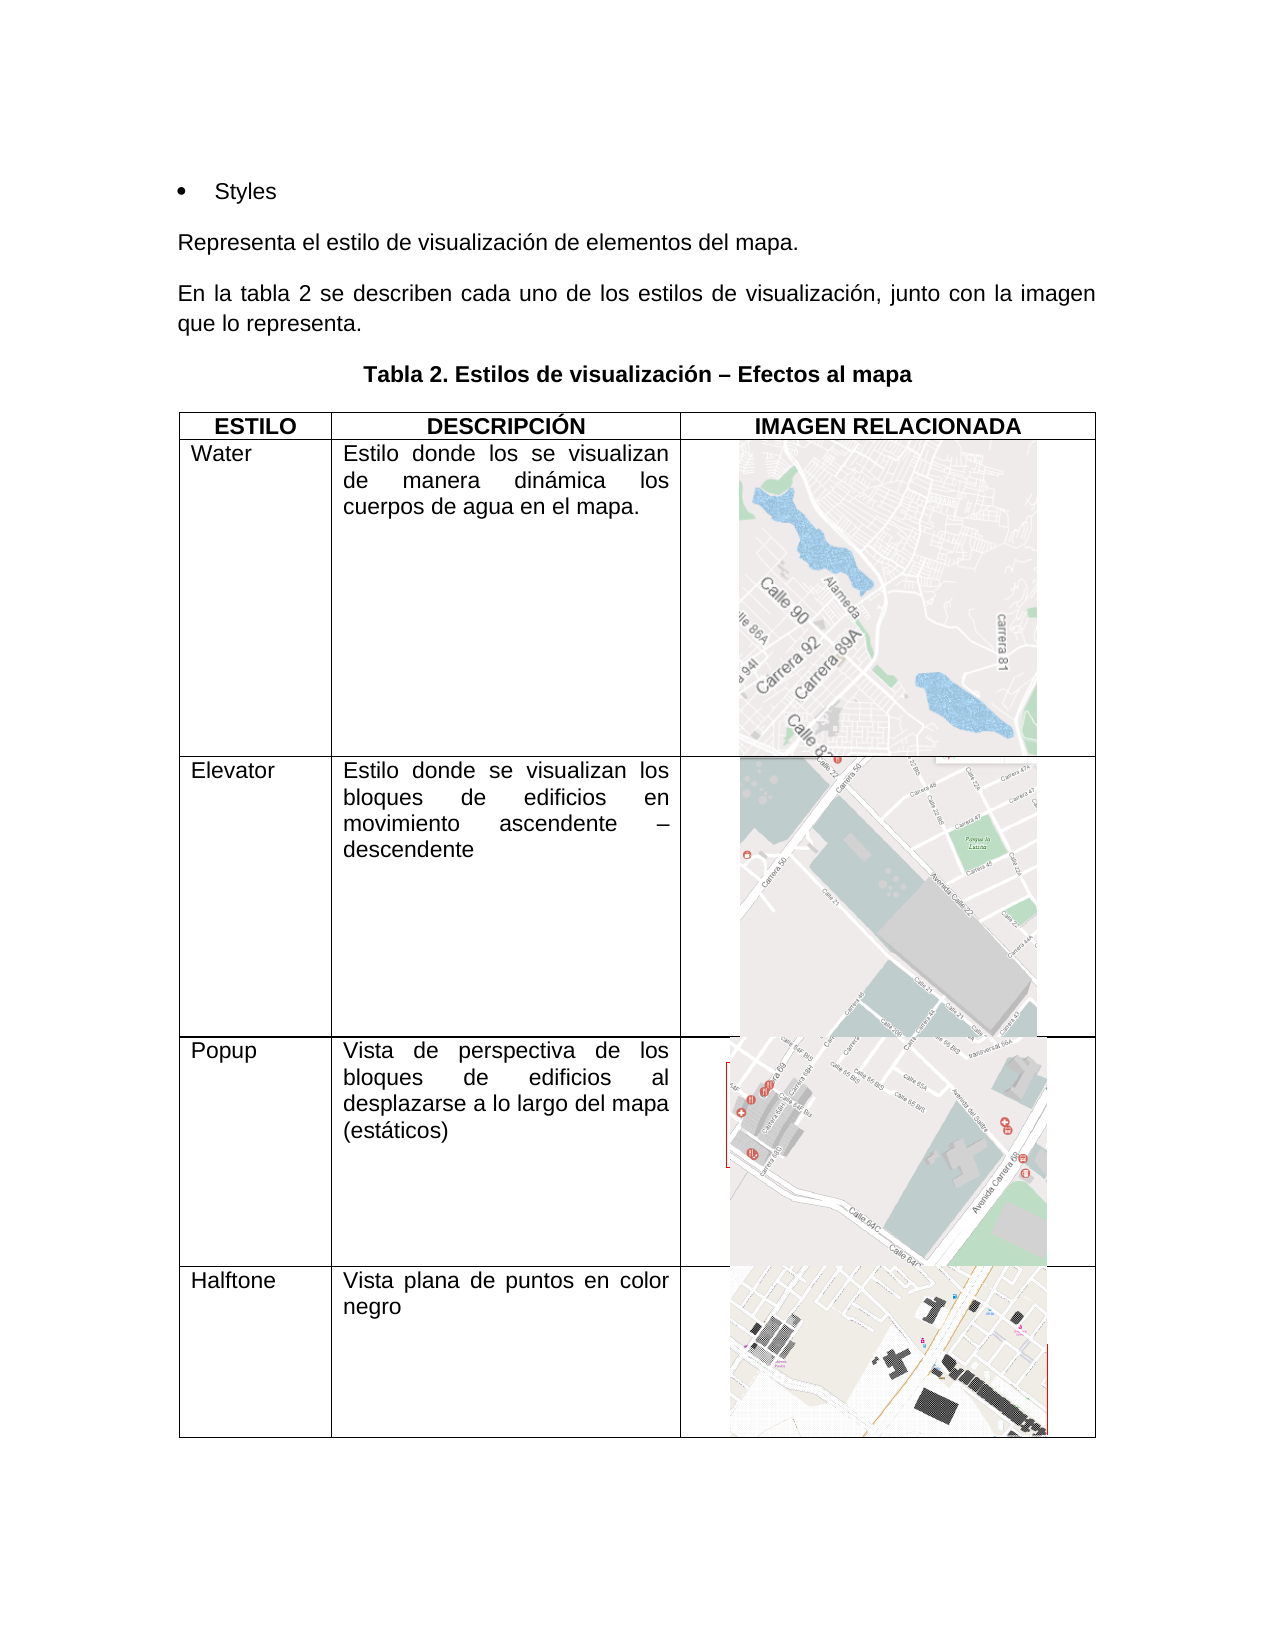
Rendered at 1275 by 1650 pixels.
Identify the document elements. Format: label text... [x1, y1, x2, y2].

table_cell [1047, 1267, 1095, 1437]
text En la tabla 2 se describen cada uno de los estilos de visualización, junto con la imagen que lo representa. [177, 280, 1098, 336]
table_header DESCRIPCIÓN [332, 413, 680, 439]
table_cell [681, 1038, 730, 1266]
table_cell [1037, 757, 1095, 1036]
table_cell [681, 757, 740, 1036]
table_header IMAGEN RELACIONADA [681, 413, 1095, 439]
picture [730, 757, 1047, 1437]
table_cell Estilo donde se visualizan los bloques de edificios en movimiento ascendente – descendente [332, 757, 680, 1036]
table_cell Elevator [180, 757, 331, 1036]
table_cell Halftone [180, 1267, 331, 1437]
table_cell Estilo donde los se visualizan de manera dinámica los cuerpos de agua en el mapa. [332, 440, 680, 756]
table_header ESTILO [180, 413, 331, 439]
table_cell Water [180, 440, 331, 756]
table_cell [681, 1267, 730, 1437]
table_cell [1047, 1038, 1095, 1266]
text Tabla 2. Estilos de visualización – Efectos al mapa [177, 361, 1098, 387]
table_cell Vista de perspectiva de los bloques de edificios al desplazarse a lo largo del mapa (estáticos) [332, 1038, 680, 1266]
table_cell [1037, 440, 1095, 756]
list Styles [177, 178, 1098, 204]
table_cell Popup [180, 1038, 331, 1266]
picture [739, 440, 1037, 756]
table_cell Vista plana de puntos en color negro [332, 1267, 680, 1437]
text Representa el estilo de visualización de elementos del mapa. [177, 229, 1098, 255]
table_cell [681, 440, 739, 756]
